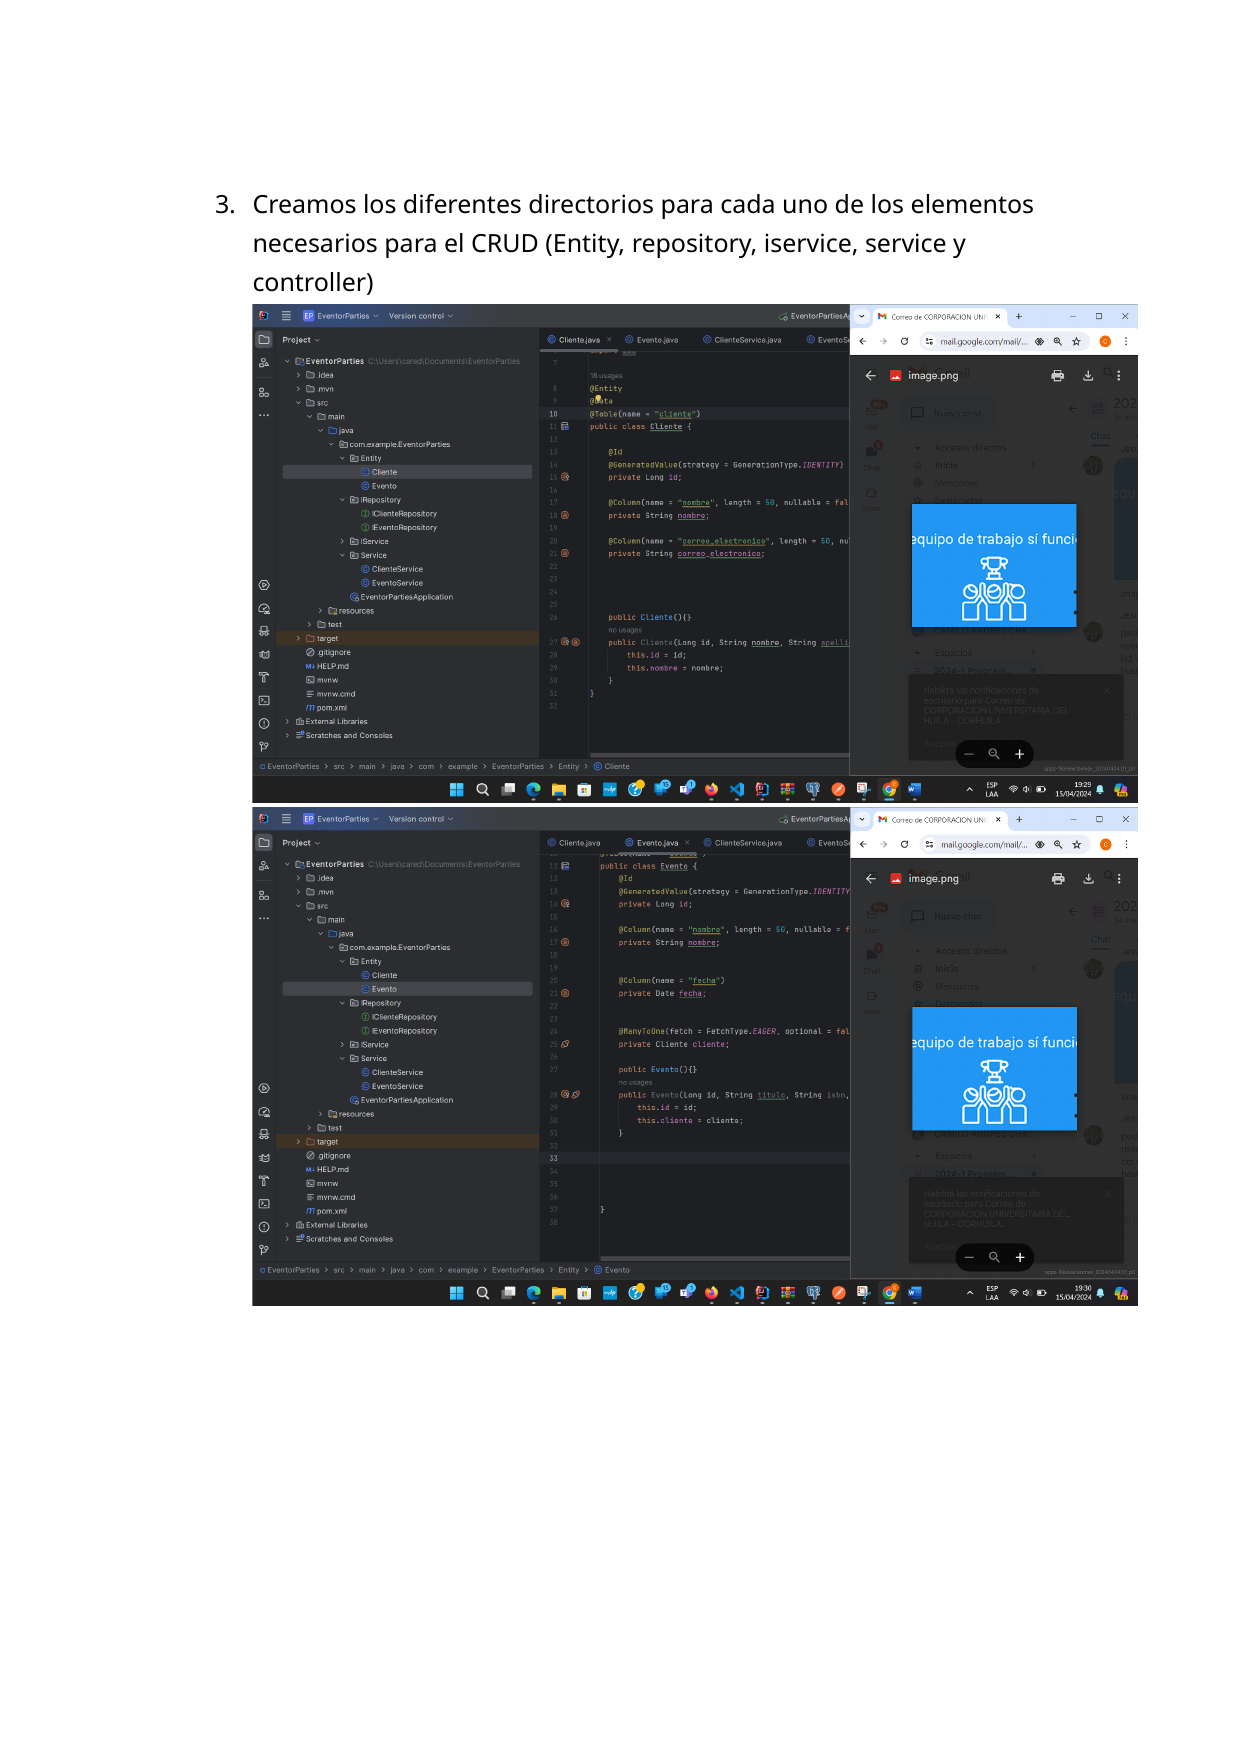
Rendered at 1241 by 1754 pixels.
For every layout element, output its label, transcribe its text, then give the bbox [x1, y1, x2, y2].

list Creamos los diferentes directorios para cada uno de los elementos necesarios para el CRUD (Entity, repository, iservice, service y controller) [215, 187, 1063, 299]
picture [252, 807, 1138, 1306]
picture [252, 304, 1138, 803]
